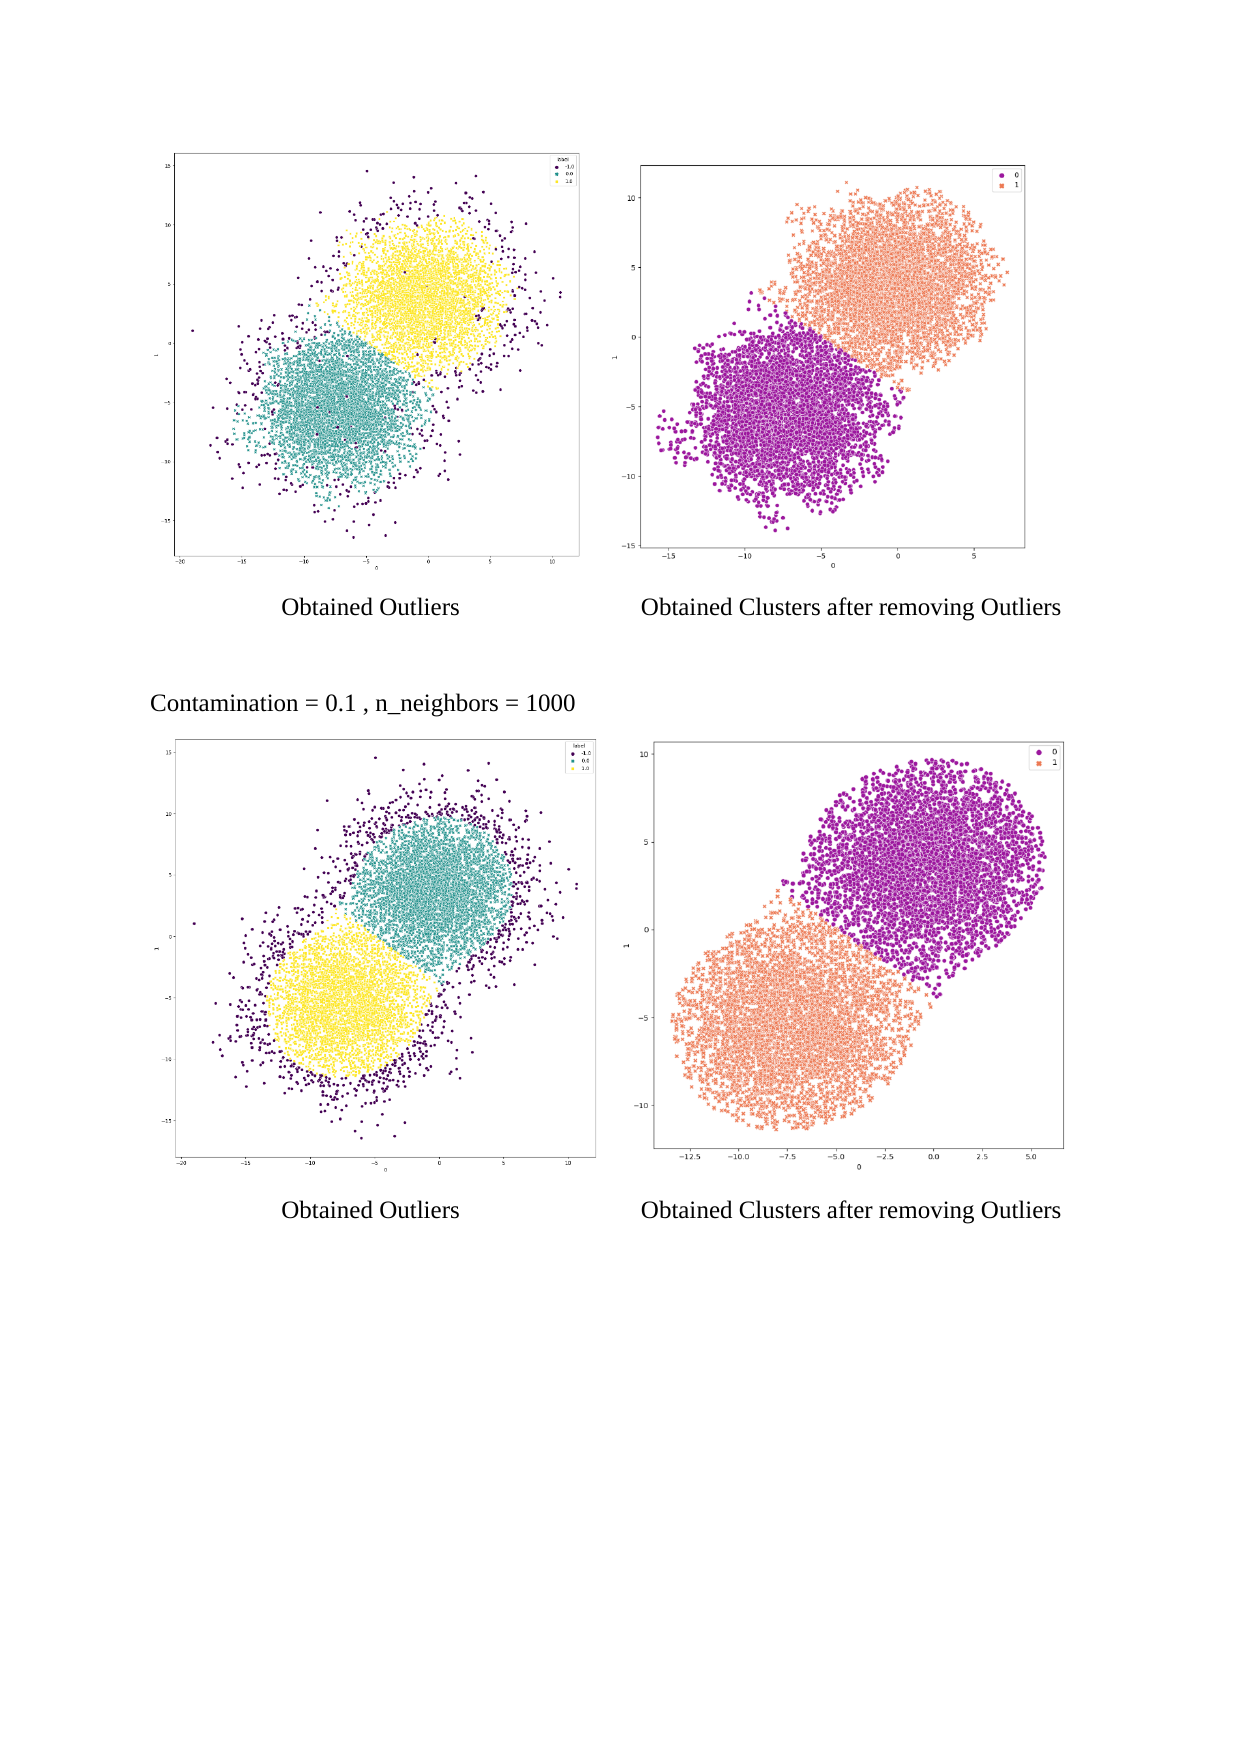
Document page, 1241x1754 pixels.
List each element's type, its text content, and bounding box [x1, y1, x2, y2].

text Obtained Outliers Obtained Clusters after removing Outliers [150, 592, 1152, 621]
picture [150, 150, 582, 574]
text Contamination = 0.1 , n_neighbors = 1000 [150, 688, 1152, 716]
picture [606, 160, 1029, 574]
picture [617, 736, 1068, 1176]
text Obtained Outliers Obtained Clusters after removing Outliers [150, 1195, 1152, 1224]
picture [150, 735, 599, 1176]
